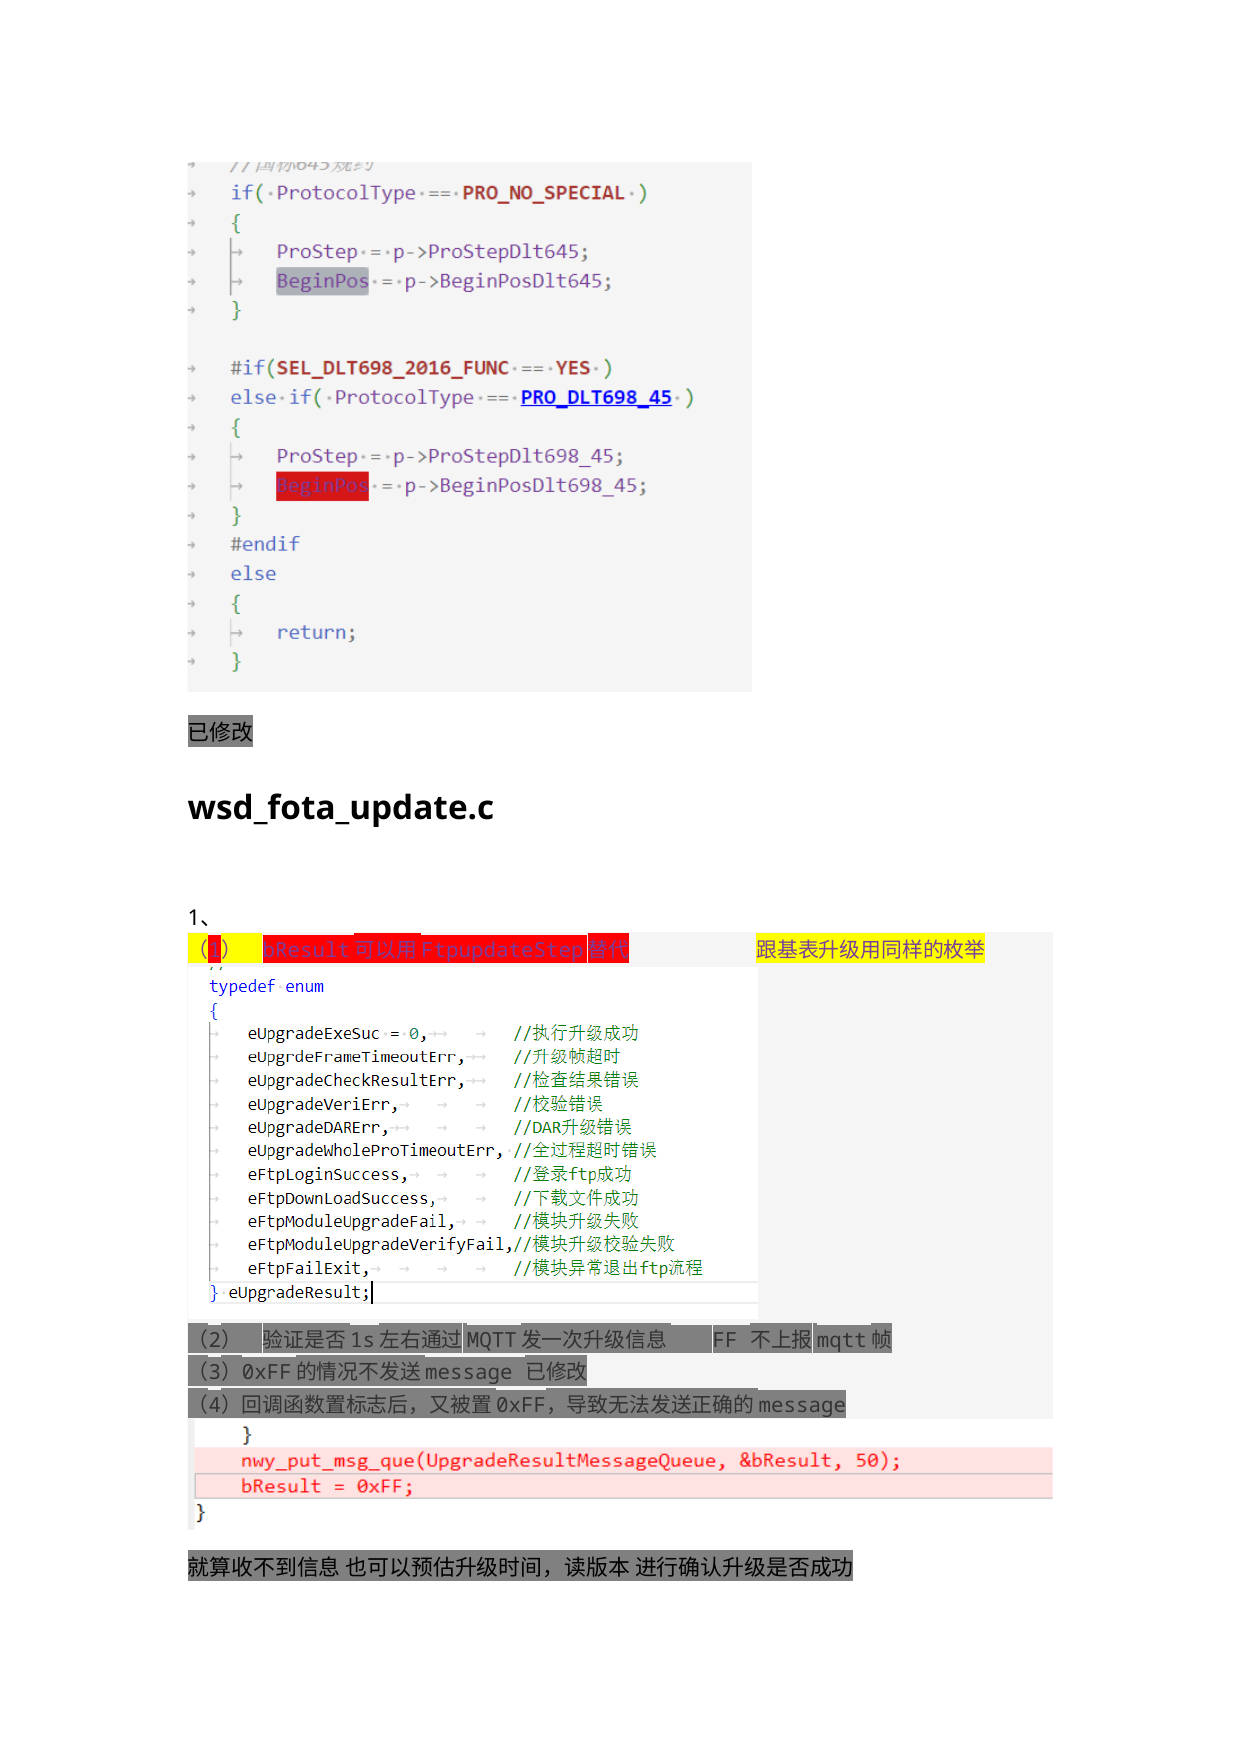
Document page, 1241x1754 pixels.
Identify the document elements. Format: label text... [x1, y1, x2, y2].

text 就算收不到信息 也可以预估升级时间，读版本 进行确认升级是否成功 [187, 1549, 1053, 1582]
text 已修改 [187, 714, 1053, 747]
picture [187, 162, 753, 692]
picture [187, 967, 758, 1319]
text （4）回调函数置标志后，又被置0xFF，导致无法发送正确的message [187, 1387, 1053, 1419]
subtitle wsd_fota_update.c [187, 774, 1053, 839]
text （3）0xFF的情况不发送message 已修改 [187, 1354, 1053, 1387]
list bResult可以用FtpupdateStep替代 跟基表升级用同样的枚举 [187, 932, 1053, 964]
list 验证是否1s左右通过MQTT发一次升级信息 FF 不上报mqtt帧 [187, 1322, 1053, 1354]
picture [187, 1419, 1053, 1530]
text 1、 [187, 899, 1053, 932]
